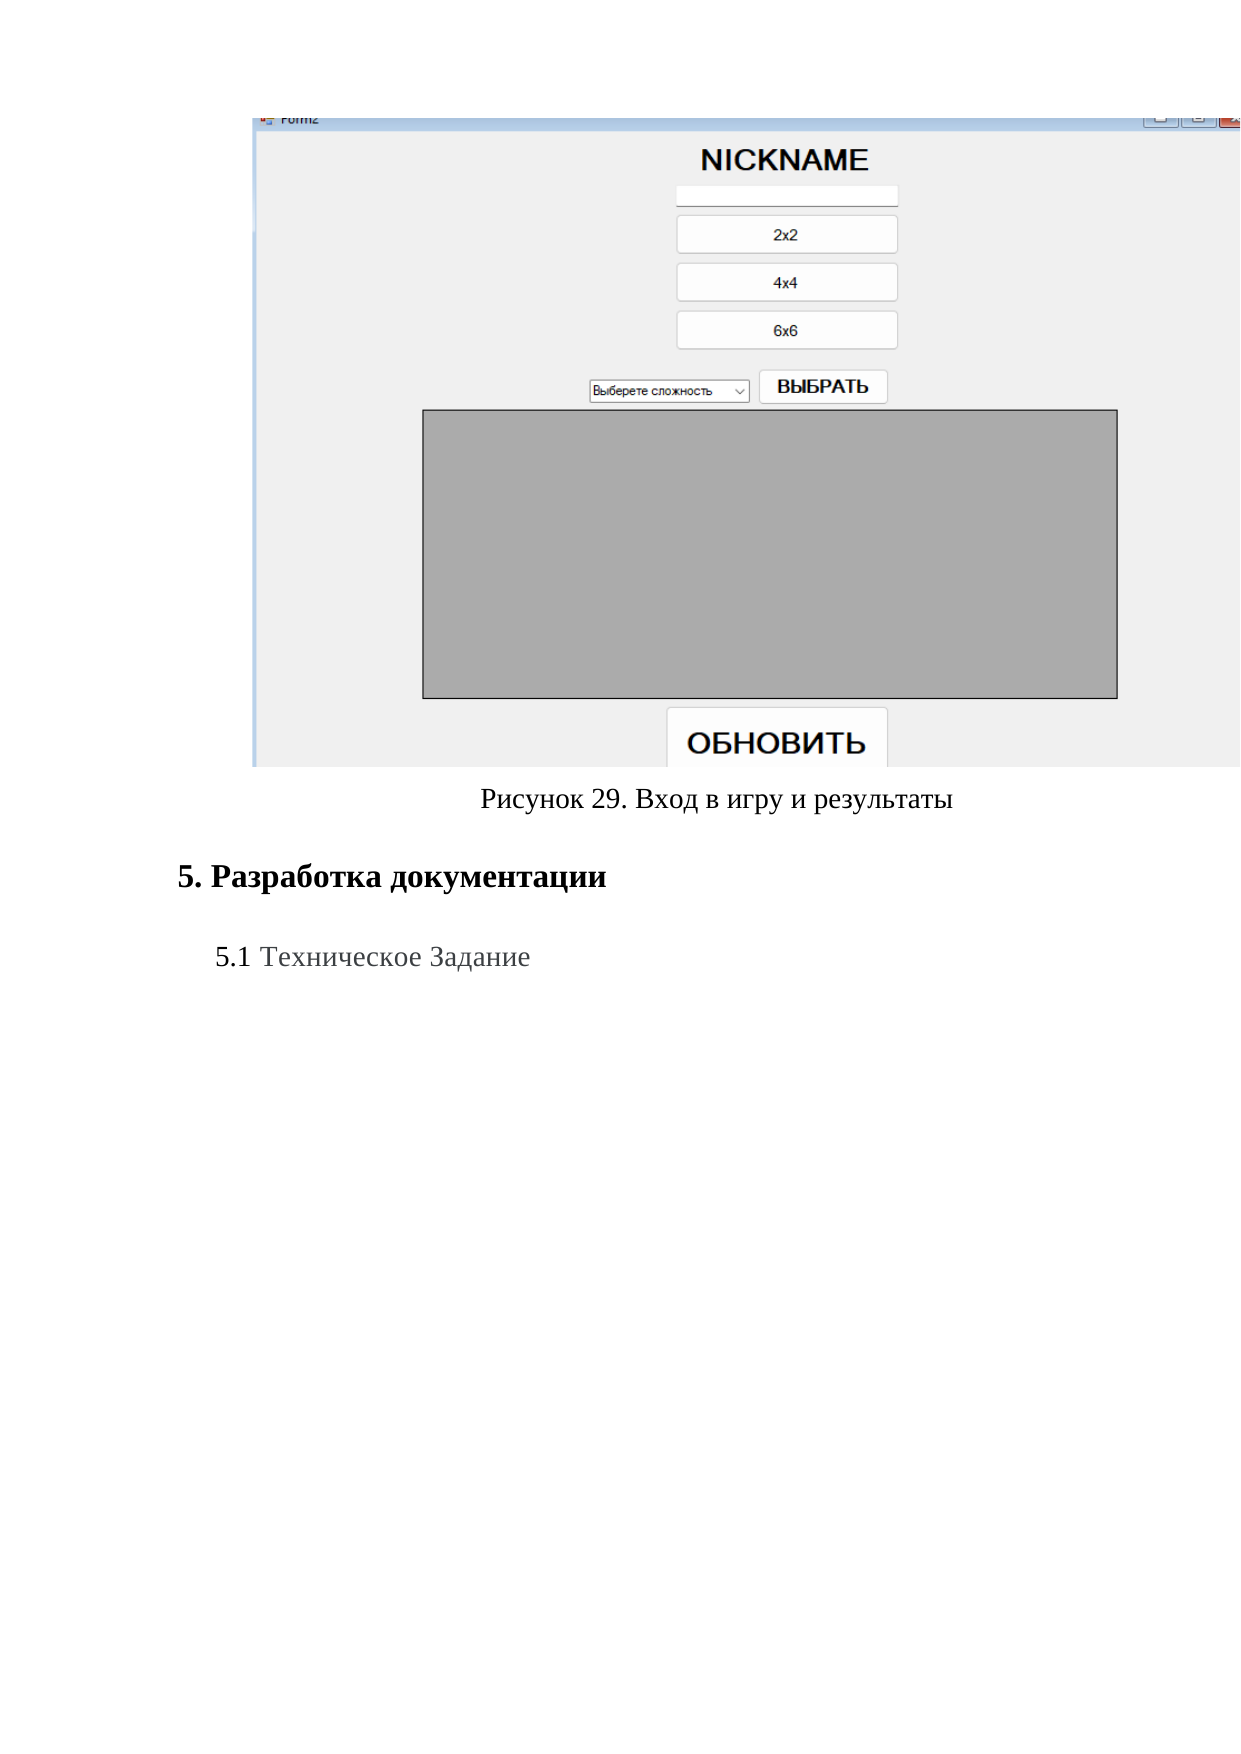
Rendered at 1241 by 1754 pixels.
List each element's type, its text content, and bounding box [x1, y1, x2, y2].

list Рисунок 29. Вход в игру и результаты [252, 781, 1181, 814]
picture [252, 118, 1241, 767]
subtitle 5. Разработка документации [177, 856, 1181, 895]
list Техническое Задание [215, 939, 1181, 972]
